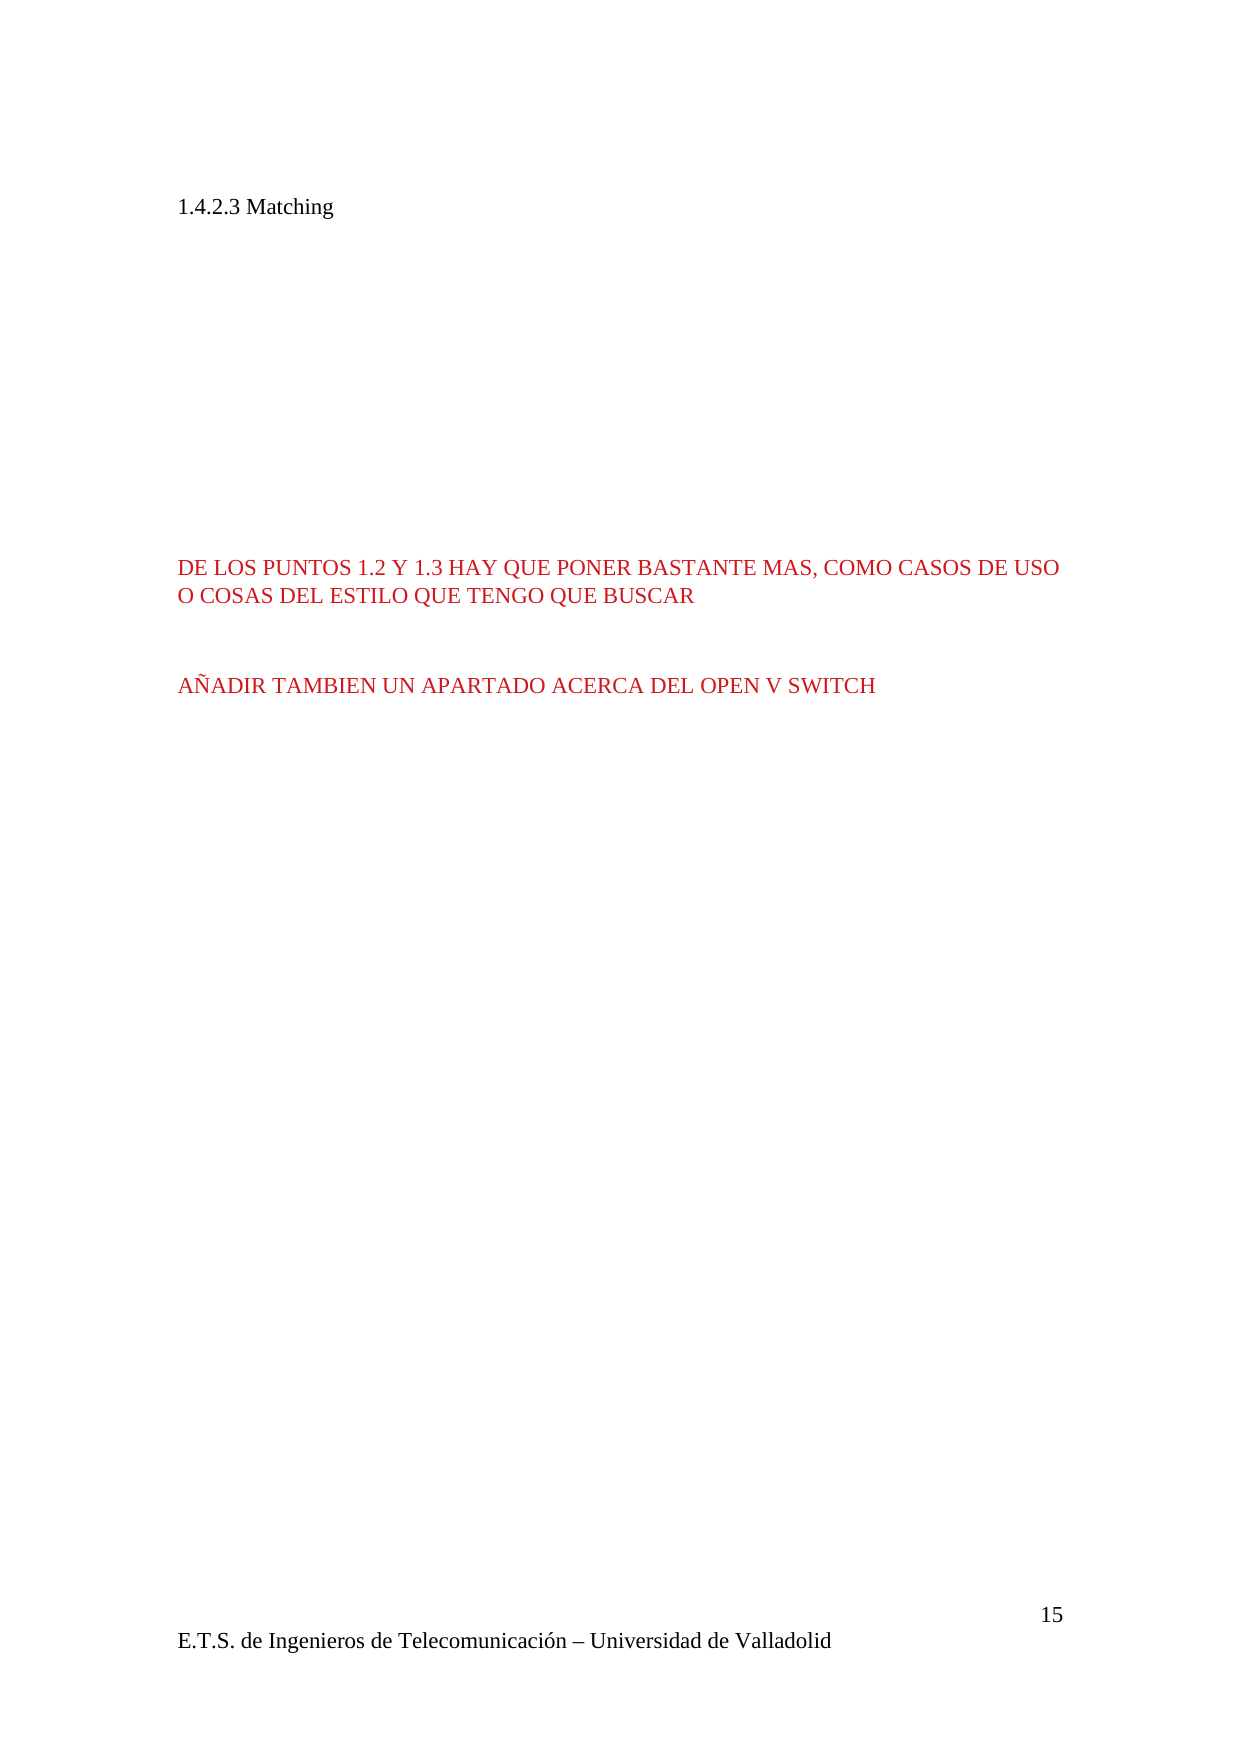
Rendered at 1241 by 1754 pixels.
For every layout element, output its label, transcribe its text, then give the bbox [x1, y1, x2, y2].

text 1.4.2.3 Matching [177, 193, 1063, 219]
text DE LOS PUNTOS 1.2 Y 1.3 HAY QUE PONER BASTANTE MAS, COMO CASOS DE USO O COSAS DEL ESTILO QUE TENGO QUE BUSCAR [177, 553, 1063, 608]
text AÑADIR TAMBIEN UN APARTADO ACERCA DEL OPEN V SWITCH [177, 672, 1063, 698]
